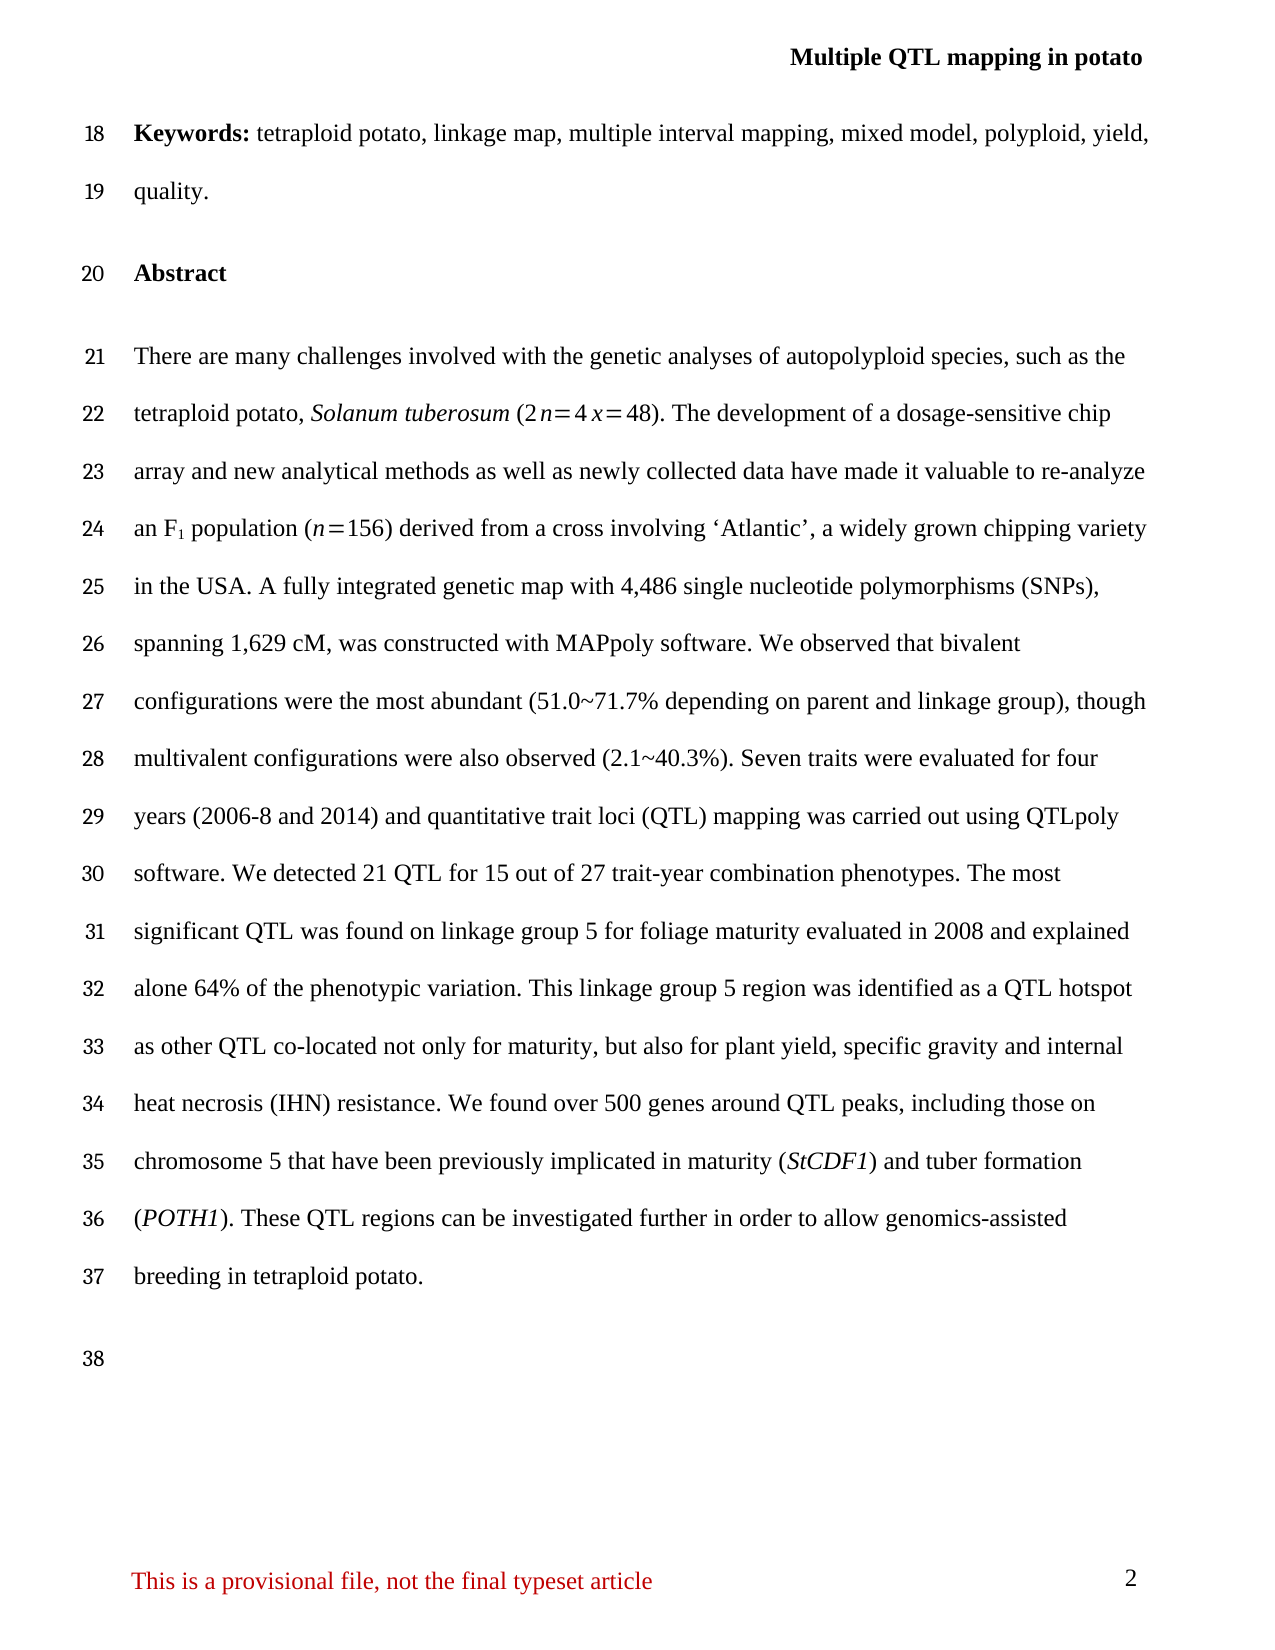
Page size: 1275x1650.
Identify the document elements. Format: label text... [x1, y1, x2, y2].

list Abstract [133, 258, 1152, 287]
text There are many challenges involved with the genetic analyses of autopolyploid species, such as the tetraploid potato, Solanum tuberosum (). The development of a dosage-sensitive chip array and new analytical methods as well as newly collected data have made it valuable to re-analyze an F1 population () derived from a cross involving ‘Atlantic’, a widely grown chipping variety in the USA. A fully integrated genetic map with 4,486 single nucleotide polymorphisms (SNPs), spanning 1,629 cM, was constructed with MAPpoly software. We observed that bivalent configurations were the most abundant (51.0~71.7% depending on parent and linkage group), though multivalent configurations were also observed (2.1~40.3%). Seven traits were evaluated for four years (2006-8 and 2014) and quantitative trait loci (QTL) mapping was carried out using QTLpoly software. We detected 21 QTL for 15 out of 27 trait-year combination phenotypes. The most significant QTL was found on linkage group 5 for foliage maturity evaluated in 2008 and explained alone 64% of the phenotypic variation. This linkage group 5 region was identified as a QTL hotspot as other QTL co-located not only for maturity, but also for plant yield, specific gravity and internal heat necrosis (IHN) resistance. We found over 500 genes around QTL peaks, including those on chromosome 5 that have been previously implicated in maturity (StCDF1) and tuber formation (POTH1). These QTL regions can be investigated further in order to allow genomics-assisted breeding in tetraploid potato. [133, 341, 1152, 1290]
list Keywords: tetraploid potato, linkage map, multiple interval mapping, mixed model, polyploid, yield, quality. [133, 118, 1152, 205]
